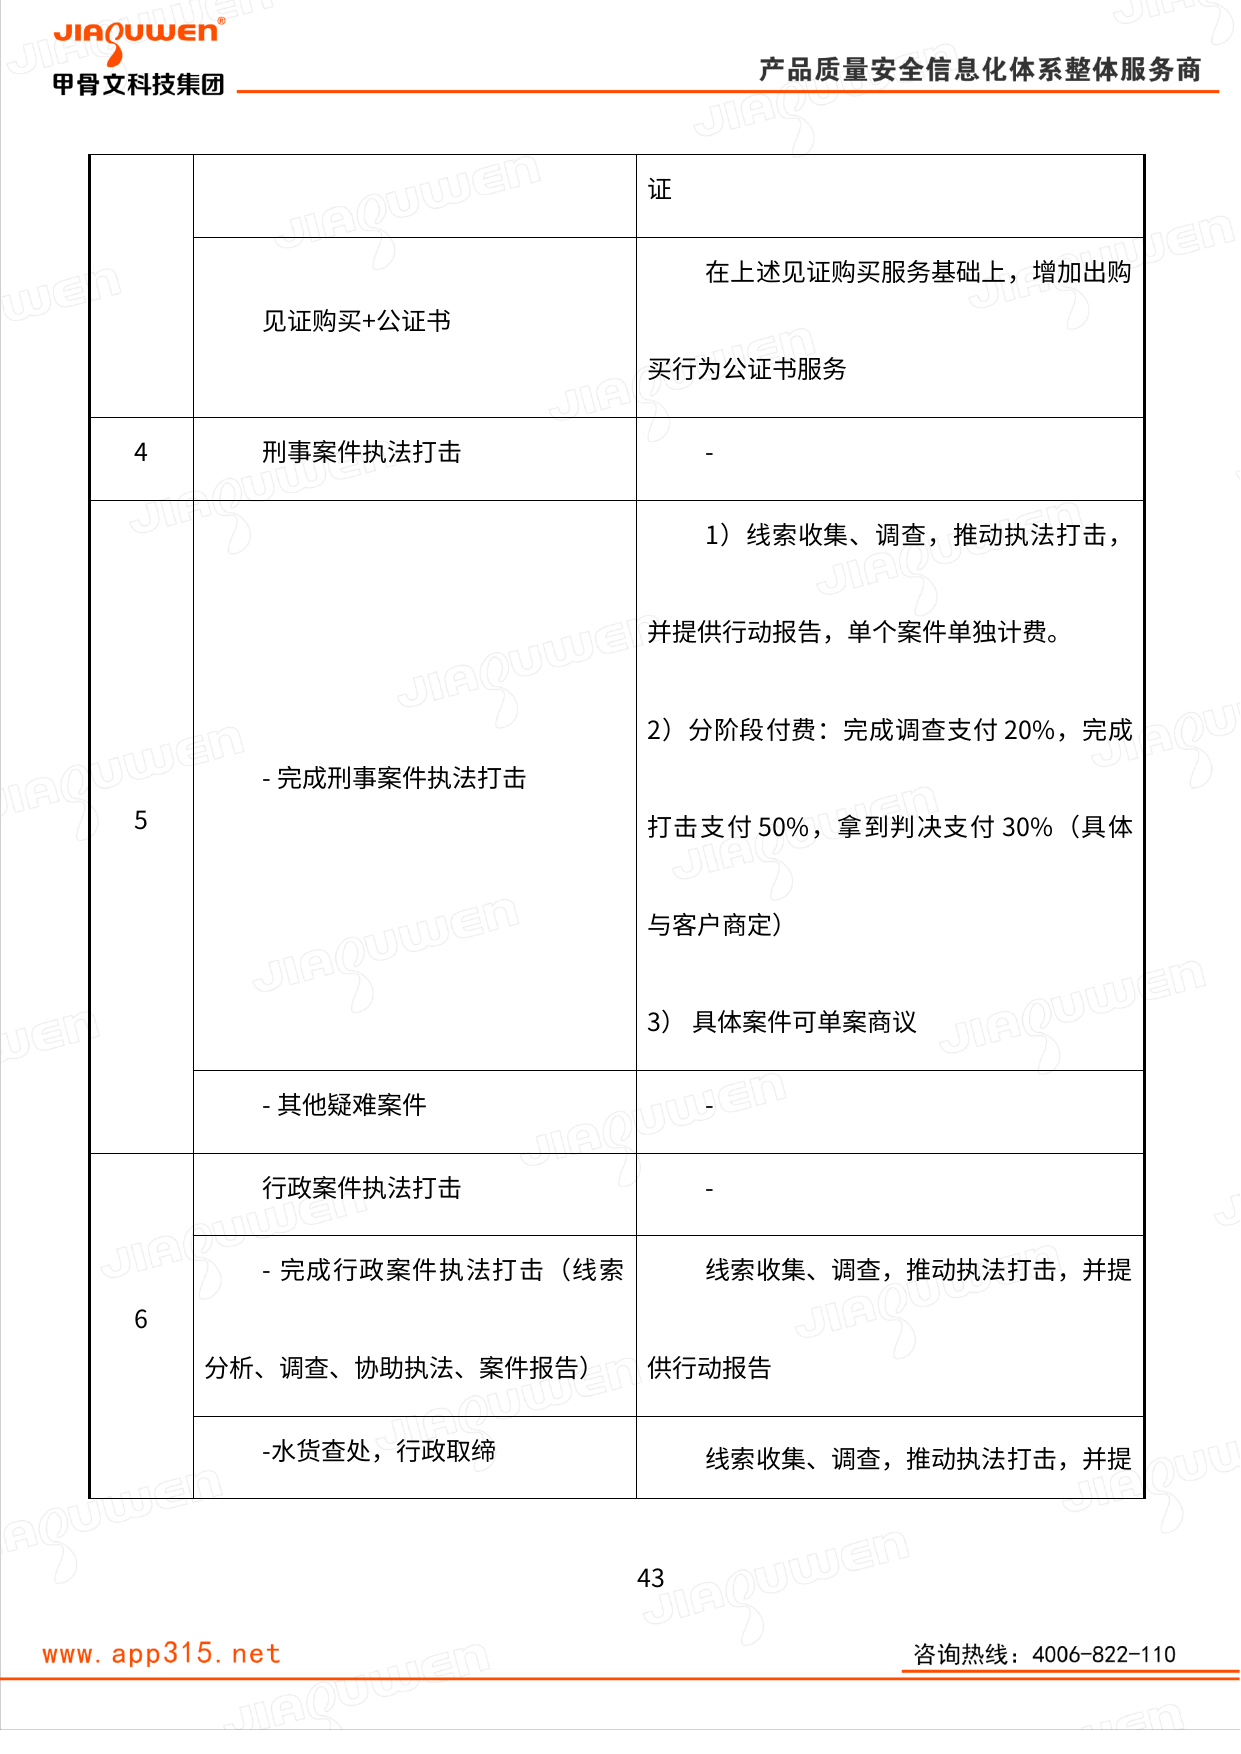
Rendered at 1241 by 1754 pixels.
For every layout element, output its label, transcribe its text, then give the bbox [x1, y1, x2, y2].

table_cell 行政案件执法打击 [194, 1154, 636, 1235]
table_cell 在上述见证购买服务基础上，增加出购买行为公证书服务 [637, 238, 1143, 417]
table_cell 3 [91, 155, 193, 417]
table_cell - 其他疑难案件 [194, 1071, 636, 1153]
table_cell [637, 155, 1143, 237]
table_cell - 完成行政案件执法打击（线索分析、调查、协助执法、案件报告） [194, 1236, 636, 1416]
table_cell 刑事案件执法打击 [194, 418, 636, 500]
picture [0, 0, 1241, 1730]
table_cell - [637, 418, 1143, 500]
table_cell 见证购买 [194, 155, 636, 237]
table_cell 5 [91, 501, 193, 1153]
table_cell 4 [91, 418, 193, 500]
table_cell 线索收集、调查，推动执法打击，并提供行动报告 [637, 1236, 1143, 1416]
table_cell - 完成刑事案件执法打击 [194, 501, 636, 1070]
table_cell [637, 1417, 1143, 1498]
table_cell 见证购买+公证书 [194, 238, 636, 417]
table_cell 6 [91, 1154, 193, 1498]
table_cell - [637, 1071, 1143, 1153]
table_cell - [637, 1154, 1143, 1235]
table_cell 1）线索收集、调查，推动执法打击，并提供行动报告，单个案件单独计费。 2）分阶段付费：完成调查支付20%，完成打击支付50%，拿到判决支付30%（具体与客户商定） 3） 具体案件可单案商议 [637, 501, 1143, 1070]
table_cell -水货查处，行政取缔 [194, 1417, 636, 1498]
